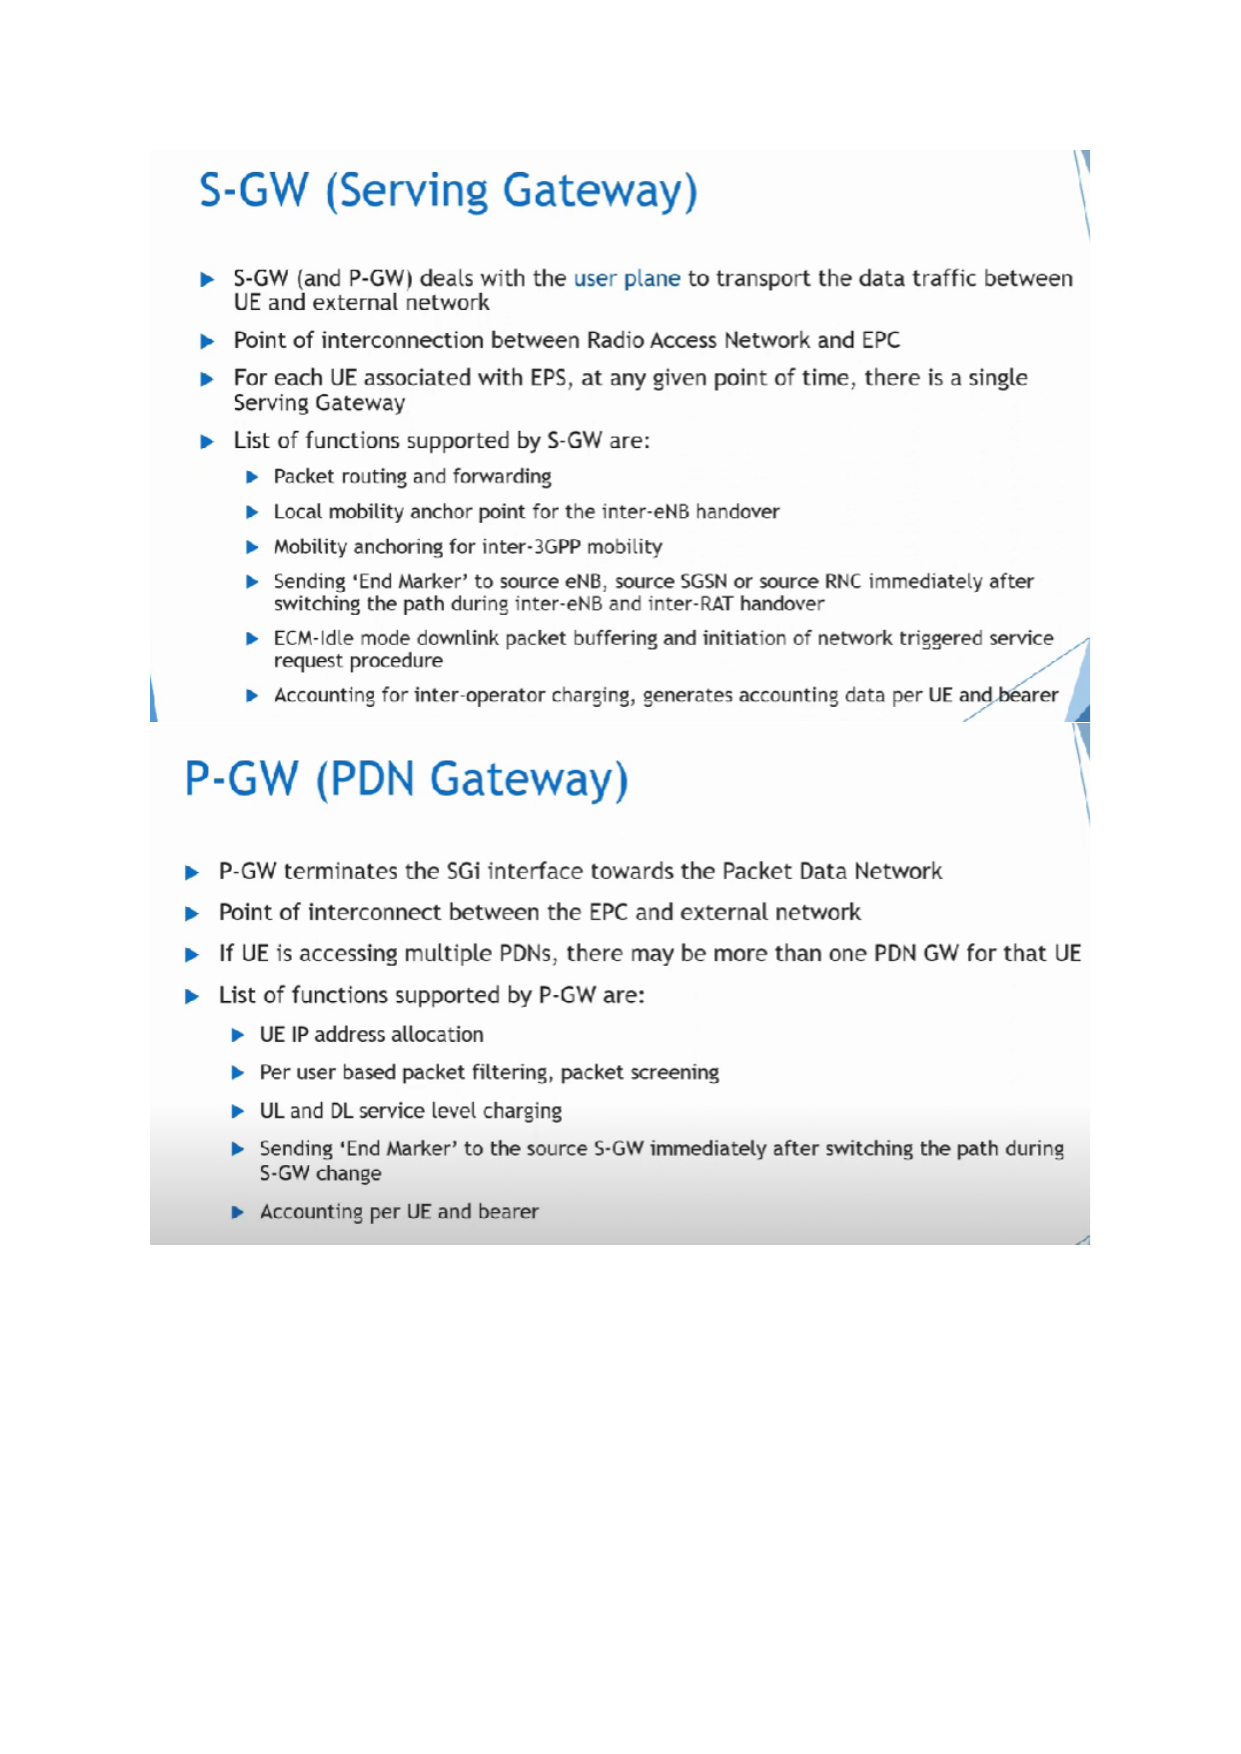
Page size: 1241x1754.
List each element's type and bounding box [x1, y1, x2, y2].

picture [150, 150, 1091, 722]
picture [150, 723, 1091, 1245]
